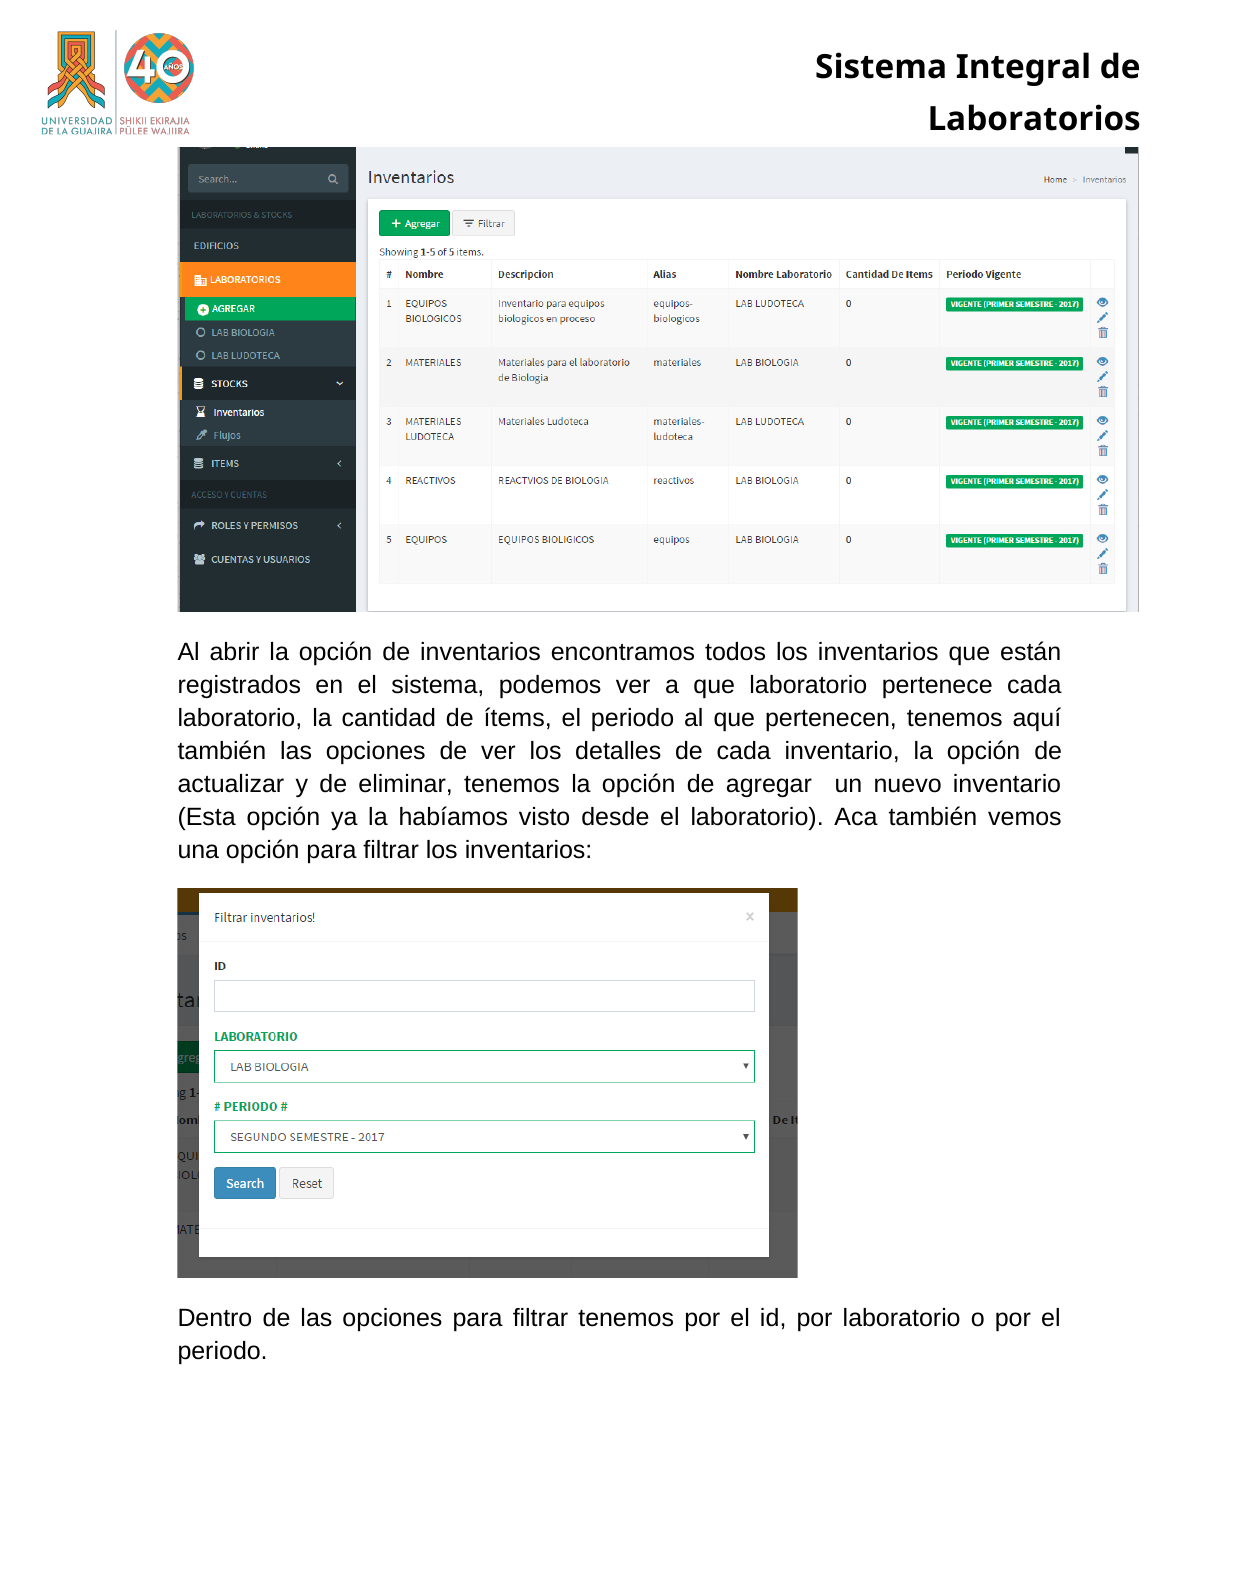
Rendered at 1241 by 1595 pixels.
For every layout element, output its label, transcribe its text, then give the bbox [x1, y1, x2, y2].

picture [177, 888, 798, 1278]
text Dentro de las opciones para filtrar tenemos por el id, por laboratorio o por el periodo. [177, 1303, 1063, 1364]
picture [34, 27, 199, 135]
picture [177, 147, 1139, 612]
text Al abrir la opción de inventarios encontramos todos los inventarios que están registrados en el sistema, podemos ver a que laboratorio pertenece cada laboratorio, la cantidad de ítems, el periodo al que pertenecen, tenemos aquí también las opciones de ver los detalles de cada inventario, la opción de actualizar y de eliminar, tenemos la opción de agregar un nuevo inventario (Esta opción ya la habíamos visto desde el laboratorio). Aca también vemos una opción para filtrar los inventarios: [177, 637, 1063, 863]
